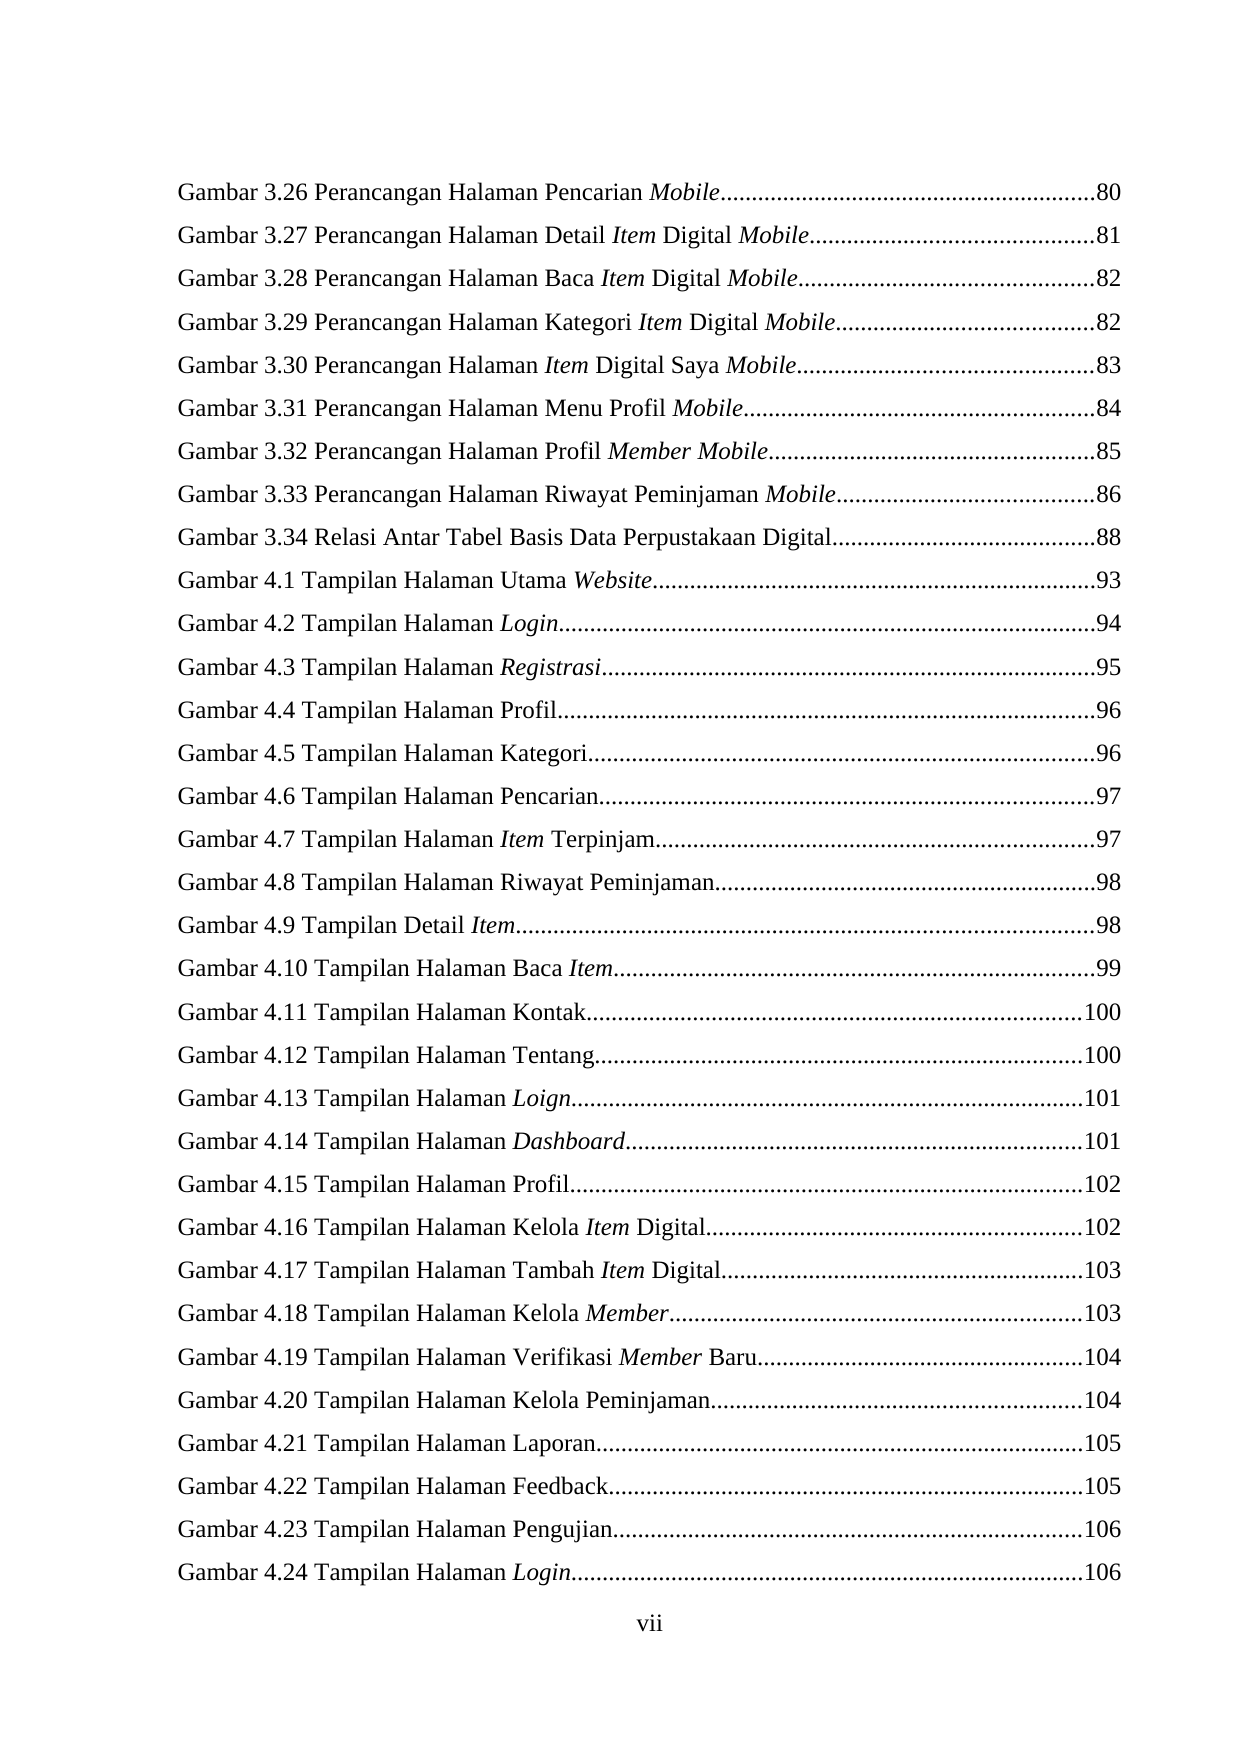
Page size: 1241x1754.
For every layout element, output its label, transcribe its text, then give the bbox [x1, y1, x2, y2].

text Gambar 4.11 Tampilan Halaman Kontak 100 [177, 997, 1122, 1025]
text Gambar 4.8 Tampilan Halaman Riwayat Peminjaman 98 [177, 867, 1122, 896]
text Gambar 4.2 Tampilan Halaman Login 94 [177, 608, 1122, 637]
text Gambar 4.4 Tampilan Halaman Profil 96 [177, 695, 1122, 723]
text Gambar 3.31 Perancangan Halaman Menu Profil Mobile 84 [177, 393, 1122, 422]
text Gambar 4.20 Tampilan Halaman Kelola Peminjaman 104 [177, 1385, 1122, 1413]
text Gambar 4.18 Tampilan Halaman Kelola Member 103 [177, 1298, 1122, 1327]
text Gambar 3.26 Perancangan Halaman Pencarian Mobile 80 [177, 177, 1122, 206]
text Gambar 3.34 Relasi Antar Tabel Basis Data Perpustakaan Digital 88 [177, 522, 1122, 551]
text Gambar 4.10 Tampilan Halaman Baca Item 99 [177, 953, 1122, 982]
text Gambar 4.21 Tampilan Halaman Laporan 105 [177, 1428, 1122, 1457]
text Gambar 4.7 Tampilan Halaman Item Terpinjam 97 [177, 824, 1122, 853]
text Gambar 3.27 Perancangan Halaman Detail Item Digital Mobile 81 [177, 220, 1122, 249]
text Gambar 4.15 Tampilan Halaman Profil 102 [177, 1169, 1122, 1198]
text Gambar 4.22 Tampilan Halaman Feedback 105 [177, 1471, 1122, 1500]
text Gambar 4.14 Tampilan Halaman Dashboard 101 [177, 1126, 1122, 1155]
text Gambar 4.13 Tampilan Halaman Loign 101 [177, 1083, 1122, 1112]
text Gambar 3.28 Perancangan Halaman Baca Item Digital Mobile 82 [177, 263, 1122, 292]
text Gambar 3.30 Perancangan Halaman Item Digital Saya Mobile 83 [177, 350, 1122, 378]
text Gambar 4.12 Tampilan Halaman Tentang 100 [177, 1040, 1122, 1068]
text Gambar 4.6 Tampilan Halaman Pencarian 97 [177, 781, 1122, 810]
text Gambar 4.1 Tampilan Halaman Utama Website 93 [177, 565, 1122, 594]
text Gambar 3.32 Perancangan Halaman Profil Member Mobile 85 [177, 436, 1122, 465]
text Gambar 4.3 Tampilan Halaman Registrasi 95 [177, 652, 1122, 680]
text Gambar 4.19 Tampilan Halaman Verifikasi Member Baru 104 [177, 1342, 1122, 1370]
text Gambar 4.9 Tampilan Detail Item 98 [177, 910, 1122, 939]
text Gambar 4.23 Tampilan Halaman Pengujian 106 [177, 1514, 1122, 1543]
text Gambar 3.33 Perancangan Halaman Riwayat Peminjaman Mobile 86 [177, 479, 1122, 508]
text Gambar 4.5 Tampilan Halaman Kategori 96 [177, 738, 1122, 767]
text Gambar 4.17 Tampilan Halaman Tambah Item Digital 103 [177, 1255, 1122, 1284]
text Gambar 4.16 Tampilan Halaman Kelola Item Digital 102 [177, 1212, 1122, 1241]
text Gambar 3.29 Perancangan Halaman Kategori Item Digital Mobile 82 [177, 307, 1122, 335]
text Gambar 4.24 Tampilan Halaman Login 106 [177, 1557, 1122, 1586]
